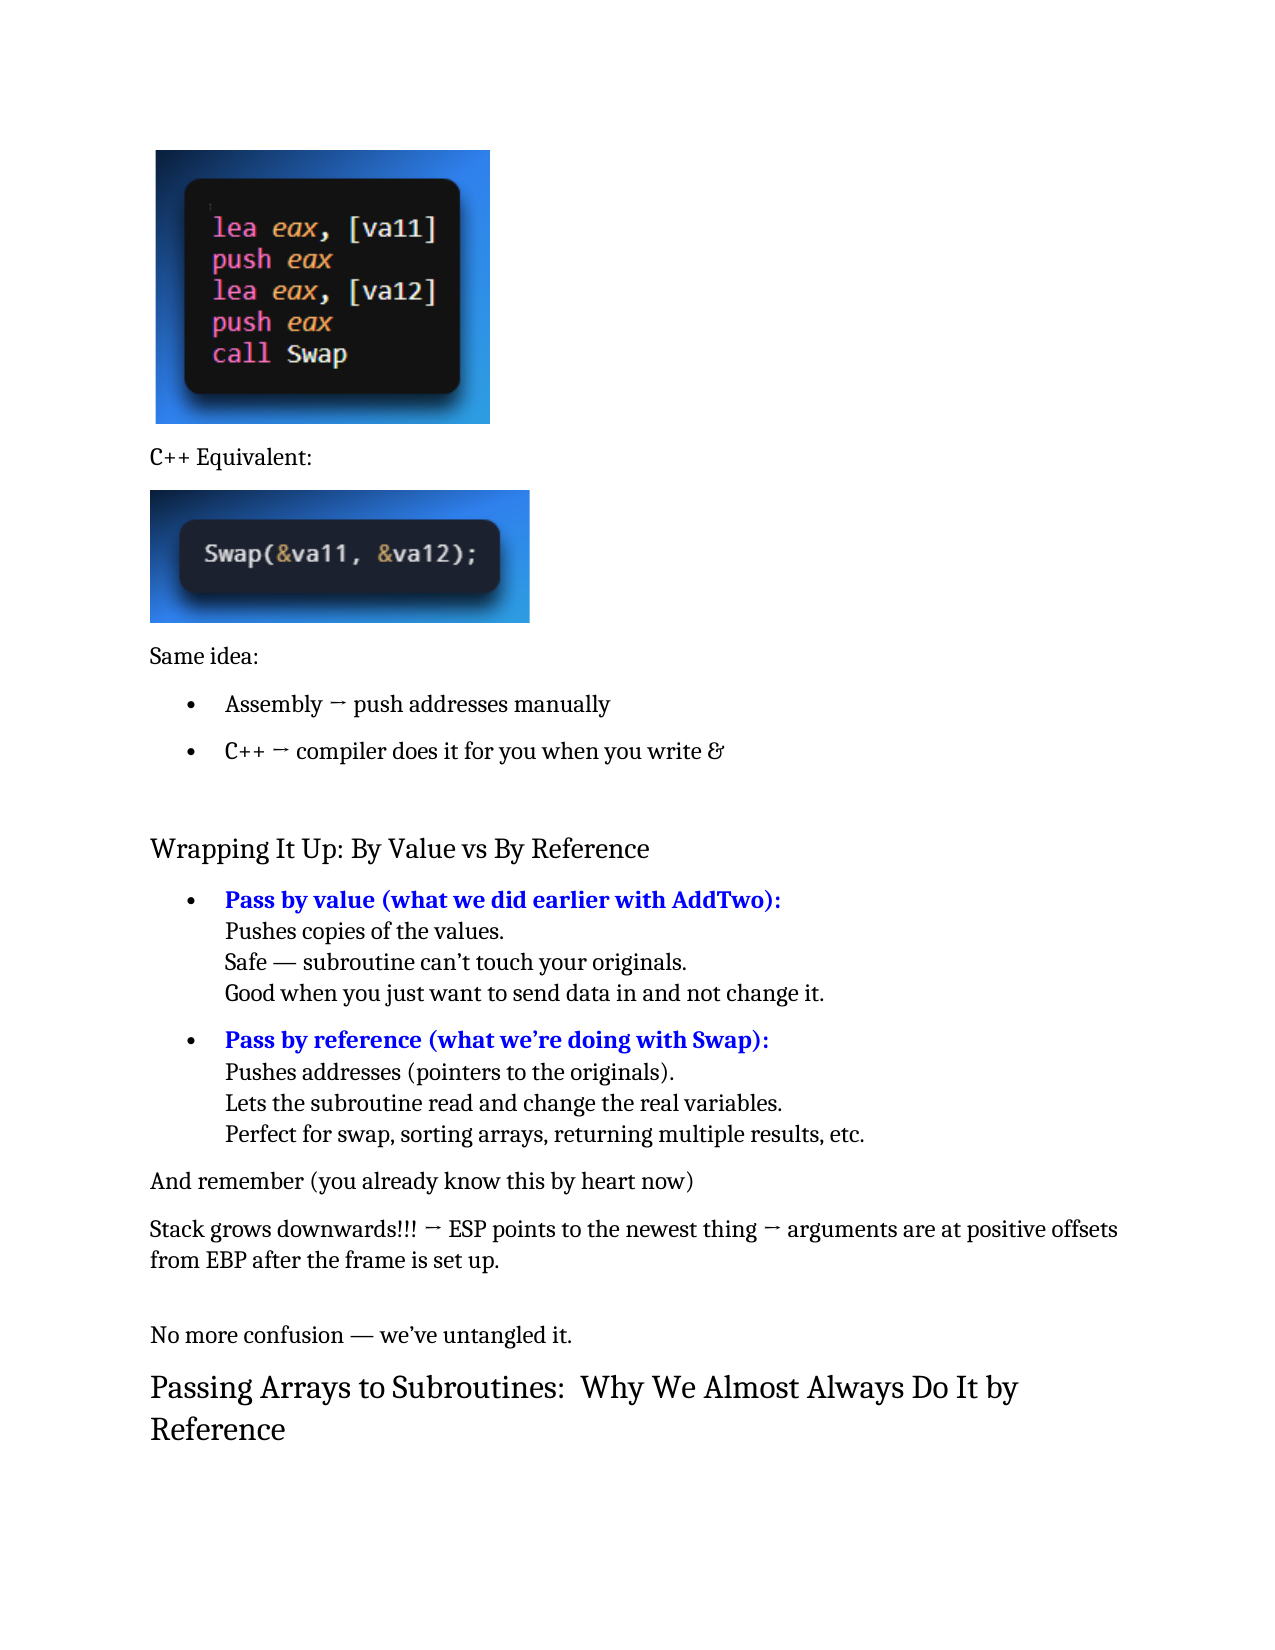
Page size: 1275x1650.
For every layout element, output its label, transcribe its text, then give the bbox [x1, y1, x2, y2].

text Same idea: [150, 642, 1125, 671]
text Wrapping It Up: By Value vs By Reference [150, 833, 1125, 866]
list Pass by value (what we did earlier with AddTwo): Pushes copies of the values. Safe — subroutine can’t touch your originals. Good when you just want to send data in and not change it. [187, 886, 1125, 1007]
list Pass by reference (what we’re doing with Swap): Pushes addresses (pointers to the originals). Lets the subroutine read and change the real variables. Perfect for swap, sorting arrays, returning multiple results, etc. [187, 1026, 1125, 1148]
text C++ Equivalent: [150, 442, 1125, 471]
picture [150, 490, 530, 623]
list C++ → compiler does it for you when you write & [187, 737, 1125, 766]
text And remember (you already know this by heart now) [150, 1167, 1125, 1196]
text Passing Arrays to Subroutines: Why We Almost Always Do It by Reference [150, 1369, 1125, 1449]
picture [155, 150, 490, 424]
text Stack grows downwards!!! → ESP points to the newest thing → arguments are at positive offsets from EBP after the frame is set up. [150, 1215, 1125, 1275]
list Assembly → push addresses manually [187, 689, 1125, 718]
text No more confusion — we’ve untangled it. [150, 1294, 1125, 1350]
